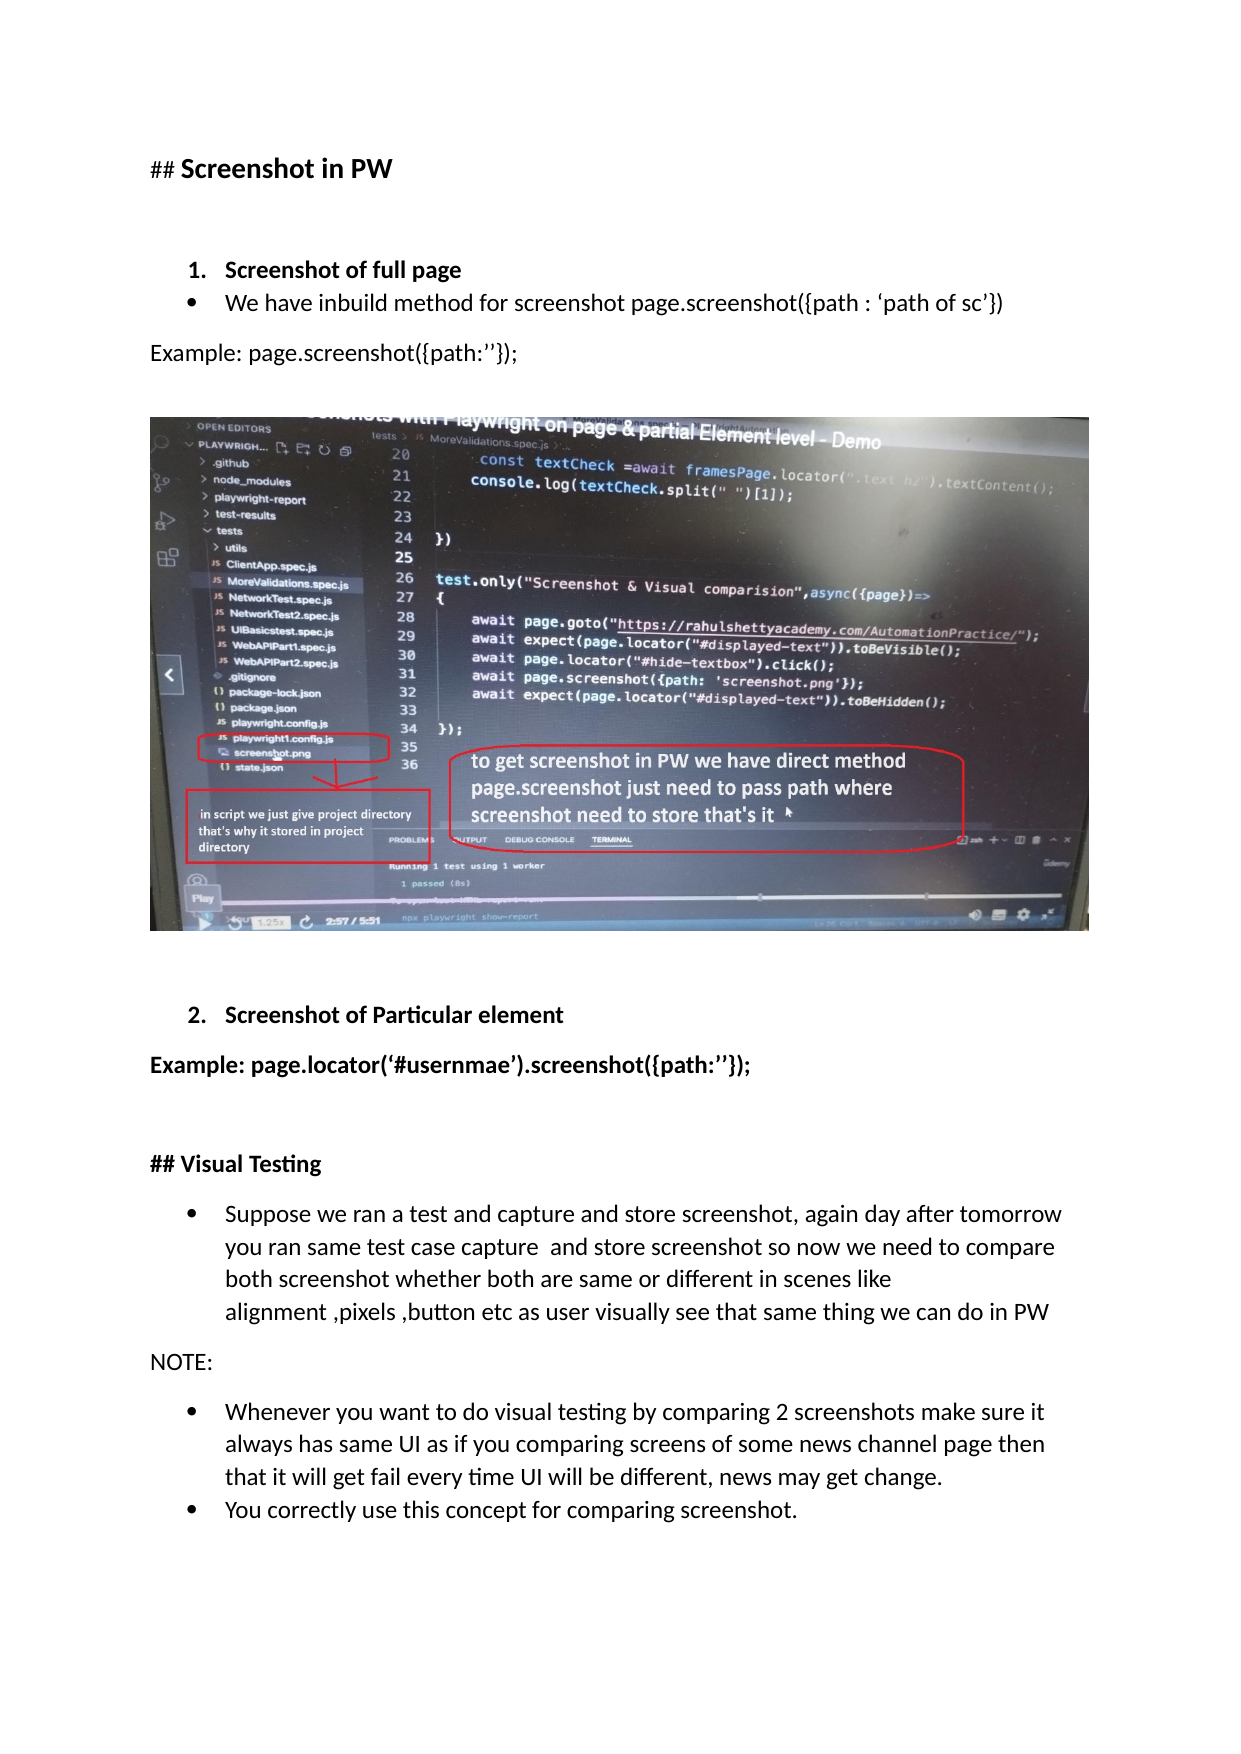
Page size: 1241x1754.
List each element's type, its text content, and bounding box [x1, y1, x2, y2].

text Example: page.screenshot({path:’’}); [150, 337, 1090, 398]
list Screenshot of full page [187, 255, 1090, 285]
list We have inbuild method for screenshot page.screenshot({path : ‘path of sc’}) [187, 288, 1090, 318]
text Example: page.locator(‘#usernmae’).screenshot({path:’’}); [150, 1049, 1090, 1079]
text ## Screenshot in PW [150, 150, 1090, 186]
picture [150, 417, 1089, 931]
list Screenshot of Particular element [187, 999, 1090, 1030]
list Whenever you want to do visual testing by comparing 2 screenshots make sure it always has same UI as if you comparing screens of some news channel page then that it will get fail every time UI will be different, news may get change. [187, 1396, 1090, 1492]
list Suppose we ran a test and capture and store screenshot, again day after tomorrow you ran same test case capture and store screenshot so now we need to compare both screenshot whether both are same or different in scenes like alignment ,pixels ,button etc as user visually see that same thing we can do in PW [187, 1198, 1090, 1327]
text ## Visual Testing [150, 1148, 1090, 1179]
list You correctly use this concept for comparing screenshot. [187, 1494, 1090, 1525]
text NOTE: [150, 1346, 1090, 1377]
